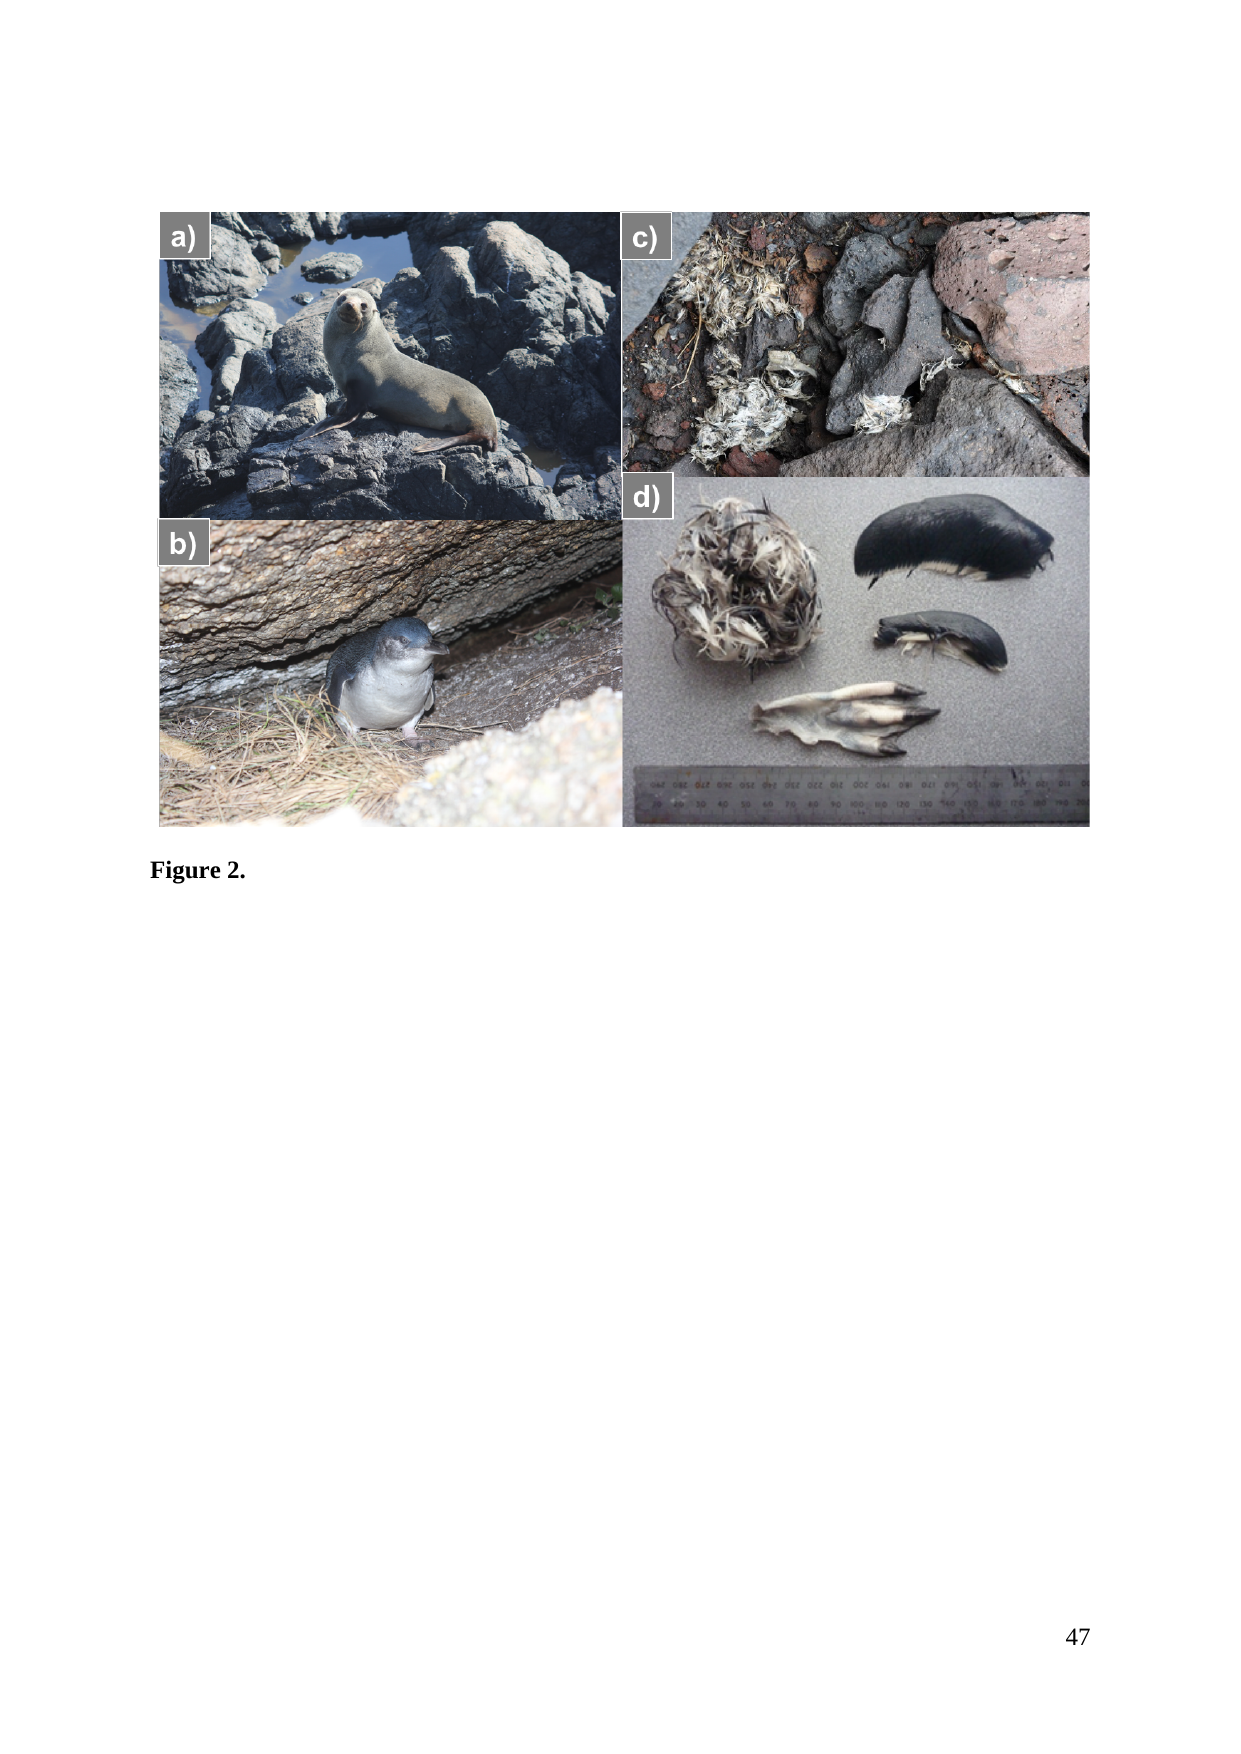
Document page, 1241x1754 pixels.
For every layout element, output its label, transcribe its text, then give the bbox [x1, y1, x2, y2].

text Figure 2. [150, 855, 1090, 884]
picture [150, 207, 1090, 827]
